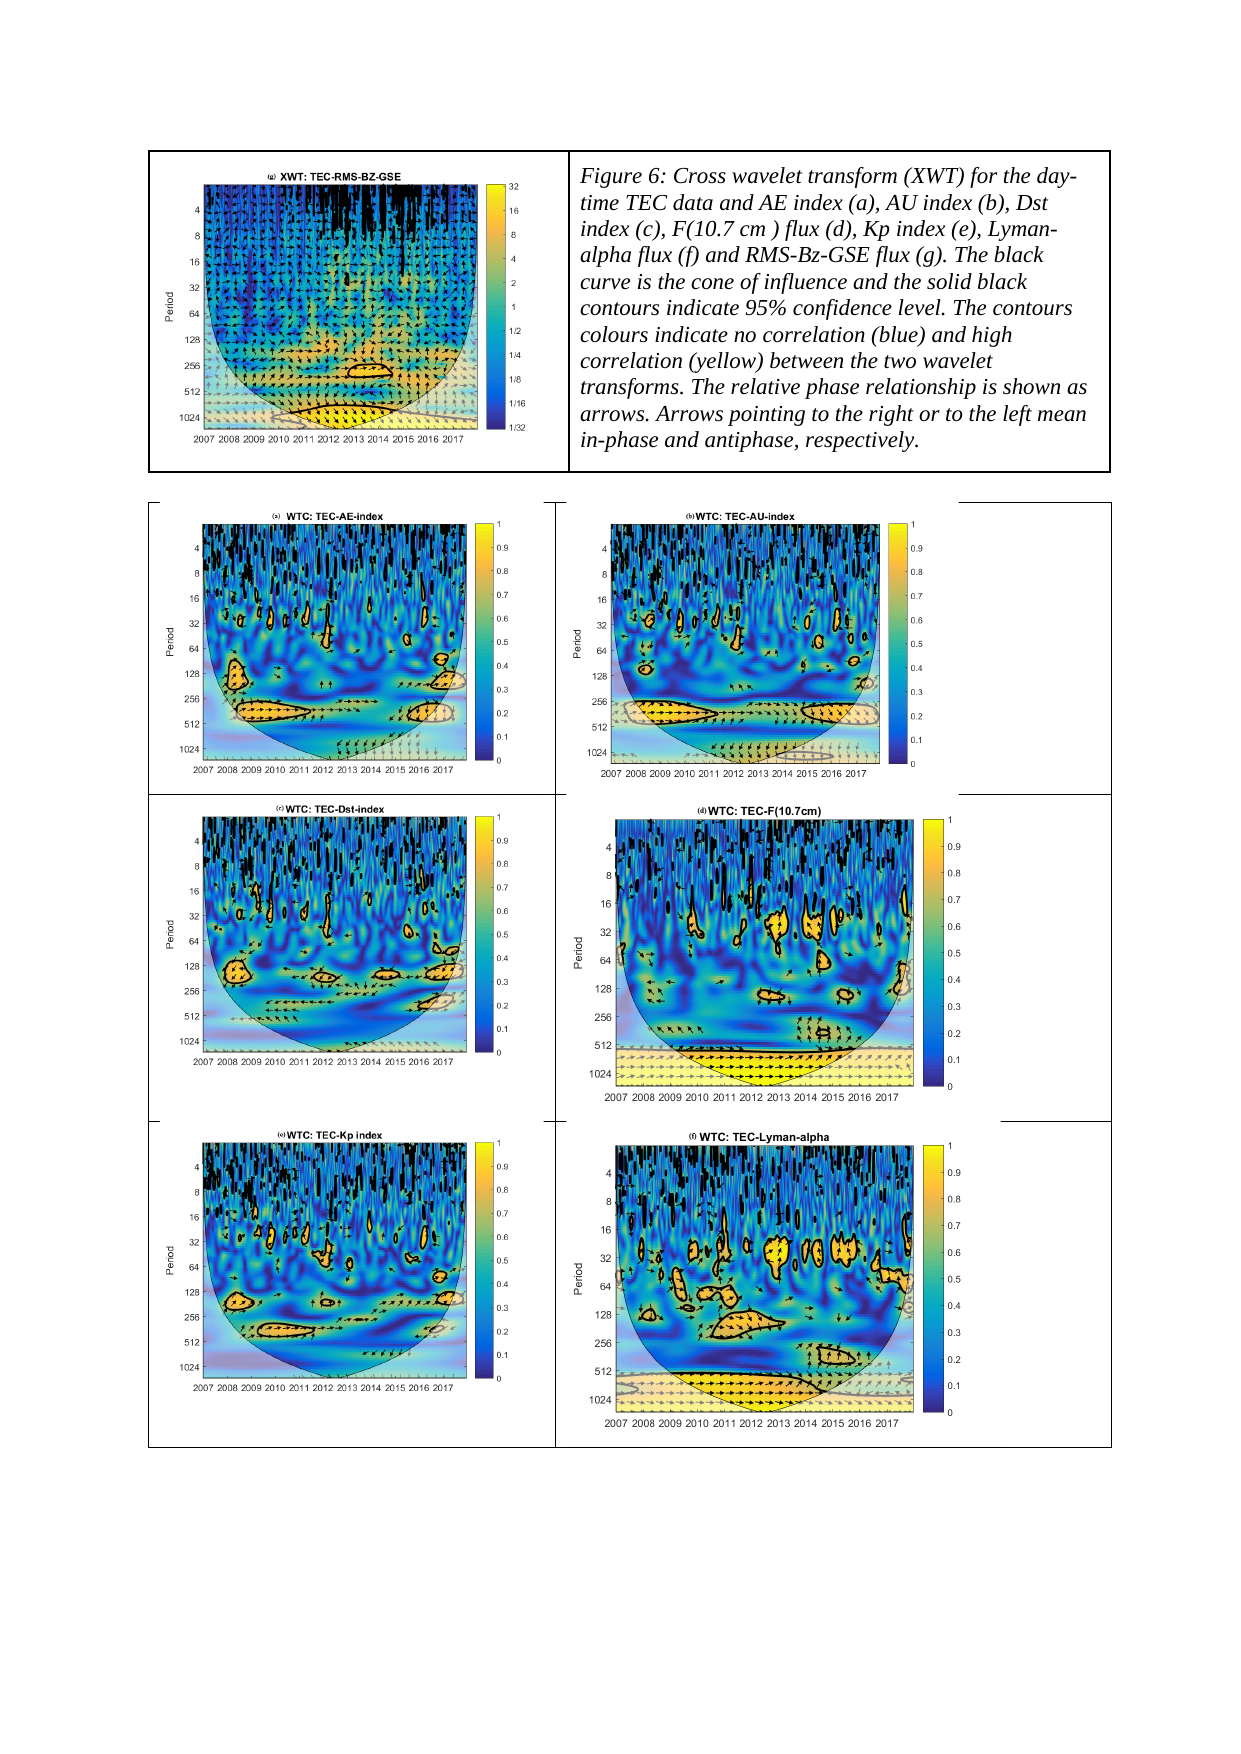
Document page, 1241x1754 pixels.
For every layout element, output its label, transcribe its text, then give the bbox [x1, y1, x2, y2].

table_cell [149, 1122, 555, 1447]
picture [159, 1121, 544, 1409]
picture [159, 502, 544, 791]
table_cell [556, 1122, 566, 1447]
picture [159, 795, 544, 1083]
table_cell [556, 795, 566, 1121]
table_cell [1001, 795, 1111, 1121]
picture [566, 502, 1001, 1447]
picture [158, 162, 558, 461]
table_header [149, 503, 555, 794]
table_cell [149, 795, 555, 1121]
table_cell [150, 152, 568, 471]
table_cell [1001, 1122, 1111, 1447]
table_header [556, 503, 566, 794]
table_cell Figure 6: Cross wavelet transform (XWT) for the day-time TEC data and AE index (a), AU index (b), Dst index (c), F(10.7 cm ) flux (d), Kp index (e), Lyman-alpha flux (f) and RMS-Bz-GSE flux (g). The black curve is the cone of influence and the solid black contours indicate 95% confidence level. The contours colours indicate no correlation (blue) and high correlation (yellow) between the two wavelet transforms. The relative phase relationship is shown as arrows. Arrows pointing to the right or to the left mean in‐phase and antiphase, respectively. [570, 152, 1109, 471]
table_header [959, 503, 1111, 794]
